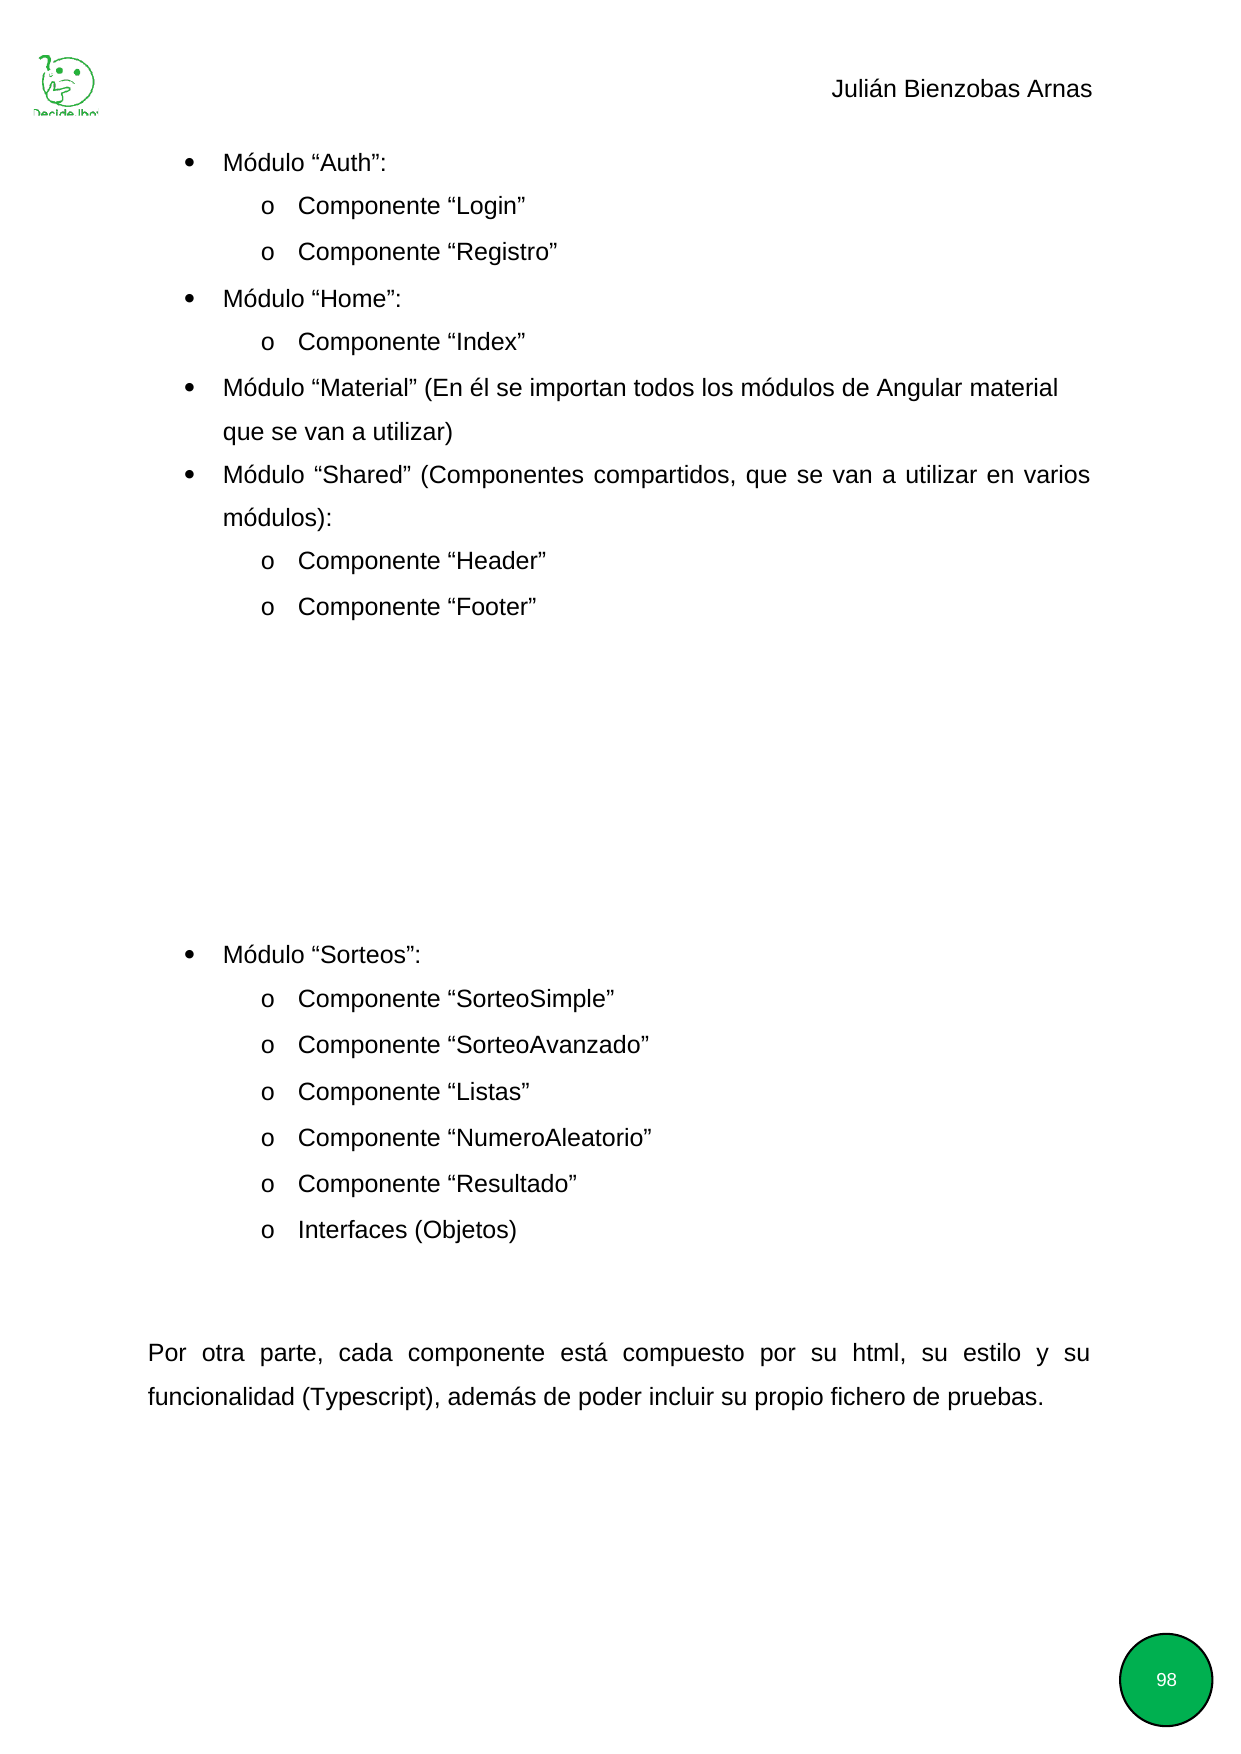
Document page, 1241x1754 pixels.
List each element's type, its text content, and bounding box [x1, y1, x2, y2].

list Interfaces (Objetos) [260, 1216, 1092, 1246]
list Componente “Login” [260, 191, 1092, 222]
list Componente “Header” [260, 546, 1092, 577]
list Componente “Index” [260, 327, 1092, 358]
list Módulo “Shared” (Componentes compartidos, que se van a utilizar en varios módulos): [185, 459, 1092, 532]
picture [32, 55, 99, 114]
list Componente “SorteoSimple” [260, 984, 1092, 1015]
list Módulo “Auth”: [185, 148, 1092, 177]
list Módulo “Material” (En él se importan todos los módulos de Angular material que se van a utilizar) [185, 373, 1092, 445]
list Componente “Resultado” [260, 1169, 1092, 1200]
text Por otra parte, cada componente está compuesto por su html, su estilo y su funcionalidad (Typescript), además de poder incluir su propio fichero de pruebas. [148, 1338, 1092, 1410]
list Componente “NumeroAleatorio” [260, 1123, 1092, 1154]
list Módulo “Sorteos”: [185, 941, 1092, 969]
list Componente “Footer” [260, 592, 1092, 623]
list Componente “SorteoAvanzado” [260, 1030, 1092, 1061]
list Módulo “Home”: [185, 284, 1092, 312]
list Componente “Listas” [260, 1076, 1092, 1107]
list Componente “Registro” [260, 237, 1092, 268]
